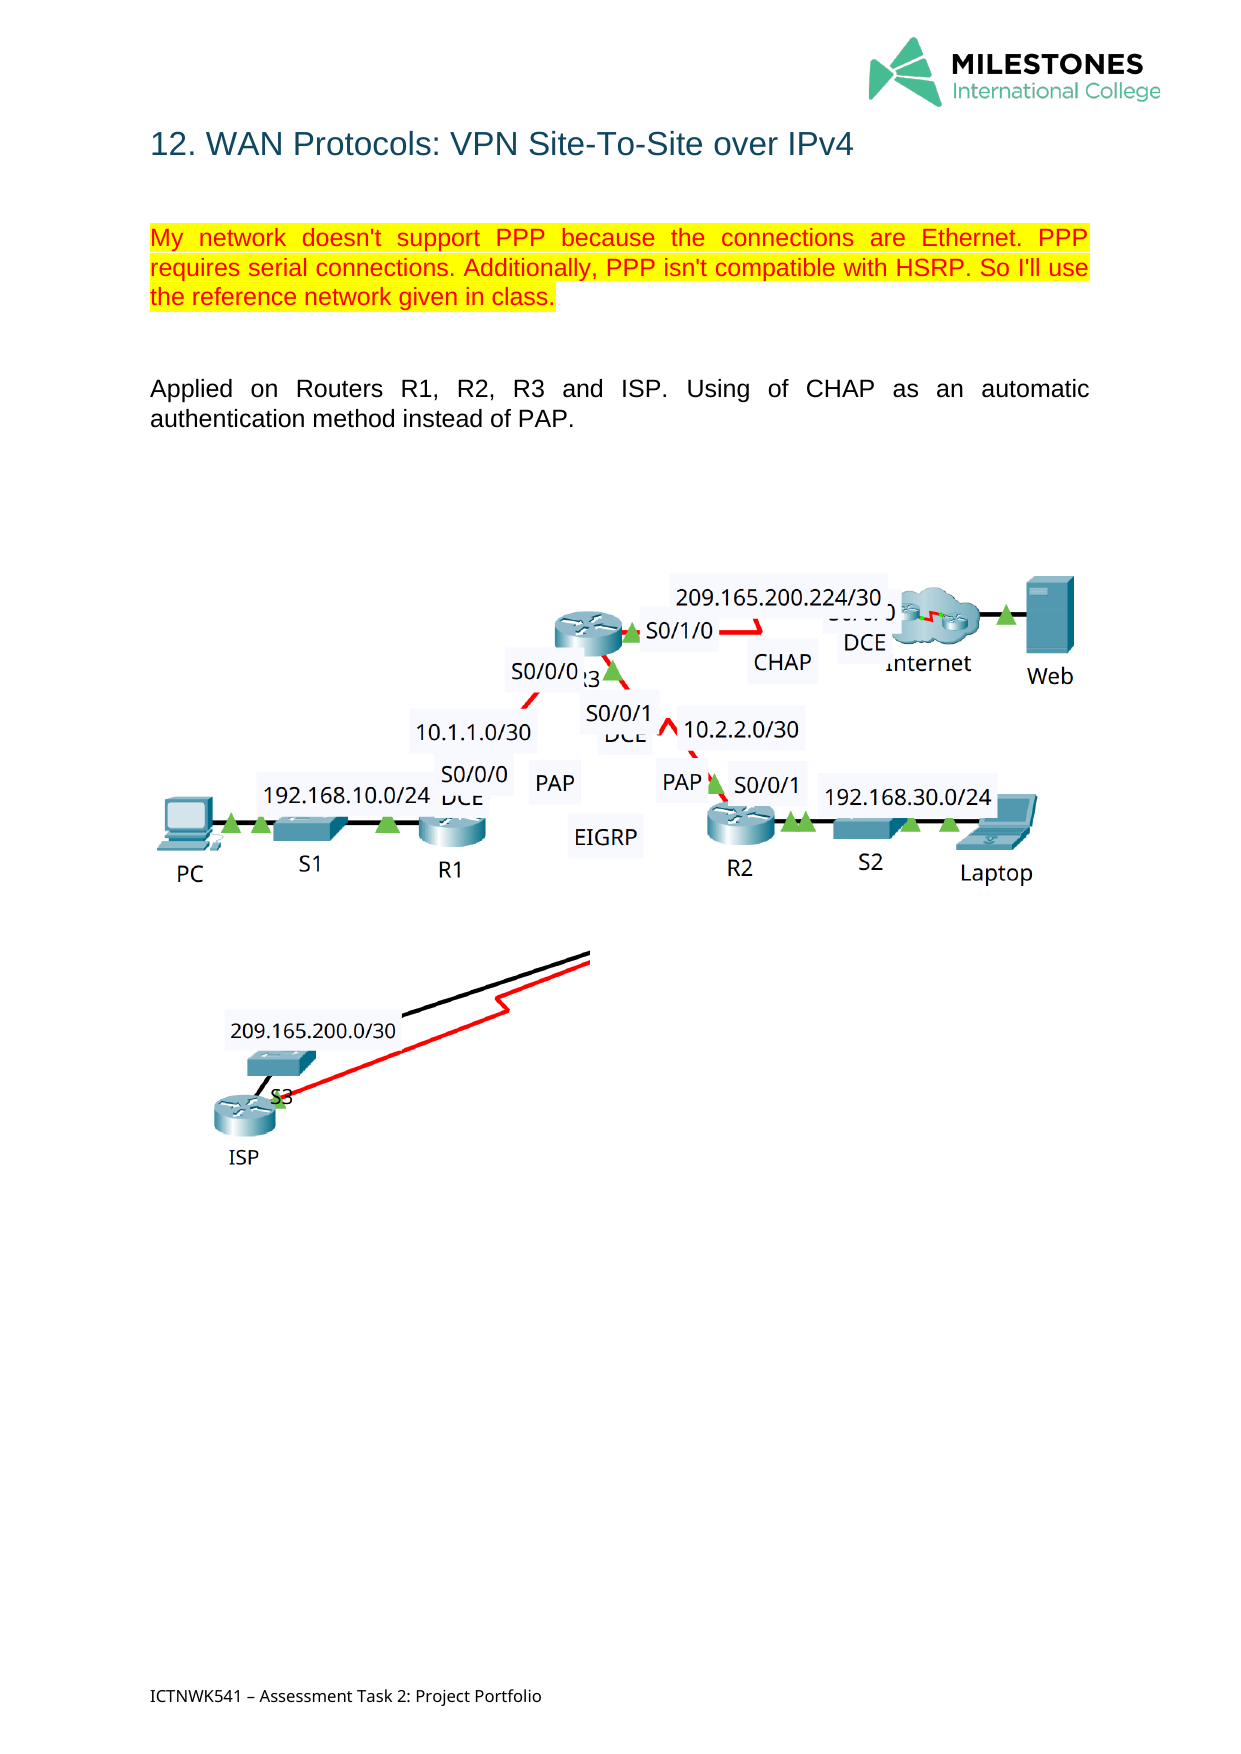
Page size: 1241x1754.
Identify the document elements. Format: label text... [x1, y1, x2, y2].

text Applied on Routers R1, R2, R3 and ISP. Using of CHAP as an automatic authentication method instead of PAP. [150, 374, 1090, 433]
subtitle 12. WAN Protocols: VPN Site-To-Site over IPv4 [150, 124, 1090, 163]
picture [868, 37, 1161, 107]
text My network doesn't support PPP because the connections are Ethernet. PPP requires serial connections. Additionally, PPP isn't compatible with HSRP. So I'll use the reference network given in class. [150, 281, 1090, 312]
picture [164, 948, 590, 1171]
picture [150, 559, 1091, 921]
